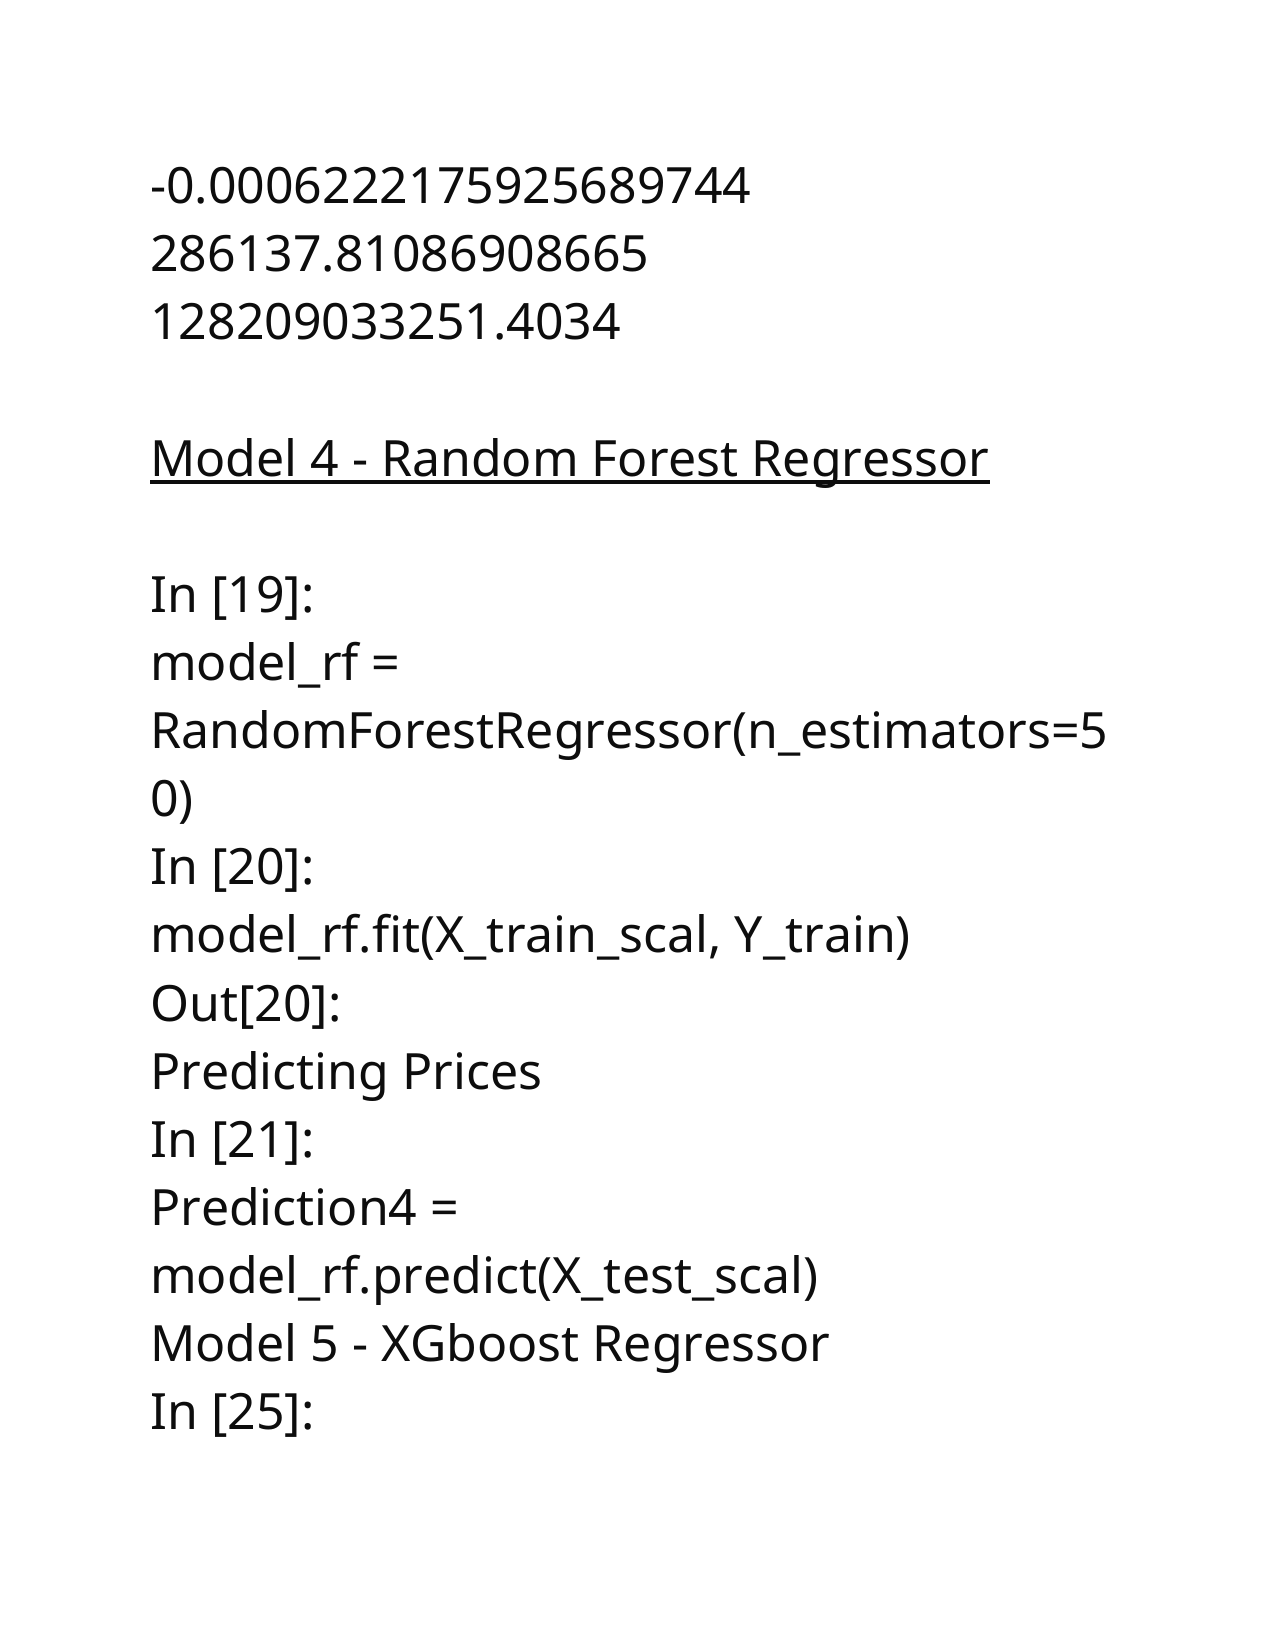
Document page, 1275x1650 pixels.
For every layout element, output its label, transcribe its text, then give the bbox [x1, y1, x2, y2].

text Out[20]: [150, 967, 1125, 1036]
text In [21]: [150, 1104, 1125, 1172]
text -0.0006222175925689744 [150, 150, 1125, 218]
text 128209033251.4034 [150, 286, 1125, 354]
text Prediction4 = model_rf.predict(X_test_scal) [150, 1172, 1125, 1308]
text Predicting Prices [150, 1036, 1125, 1104]
text In [19]: [150, 559, 1125, 627]
text model_rf = RandomForestRegressor(n_estimators=50) [150, 627, 1125, 831]
text 286137.81086908665 [150, 218, 1125, 286]
text Model 4 - Random Forest Regressor [150, 422, 1125, 491]
text In [25]: [150, 1376, 1125, 1444]
text model_rf.fit(X_train_scal, Y_train) [150, 899, 1125, 967]
text In [20]: [150, 831, 1125, 899]
text Model 5 - XGboost Regressor [150, 1308, 1125, 1376]
